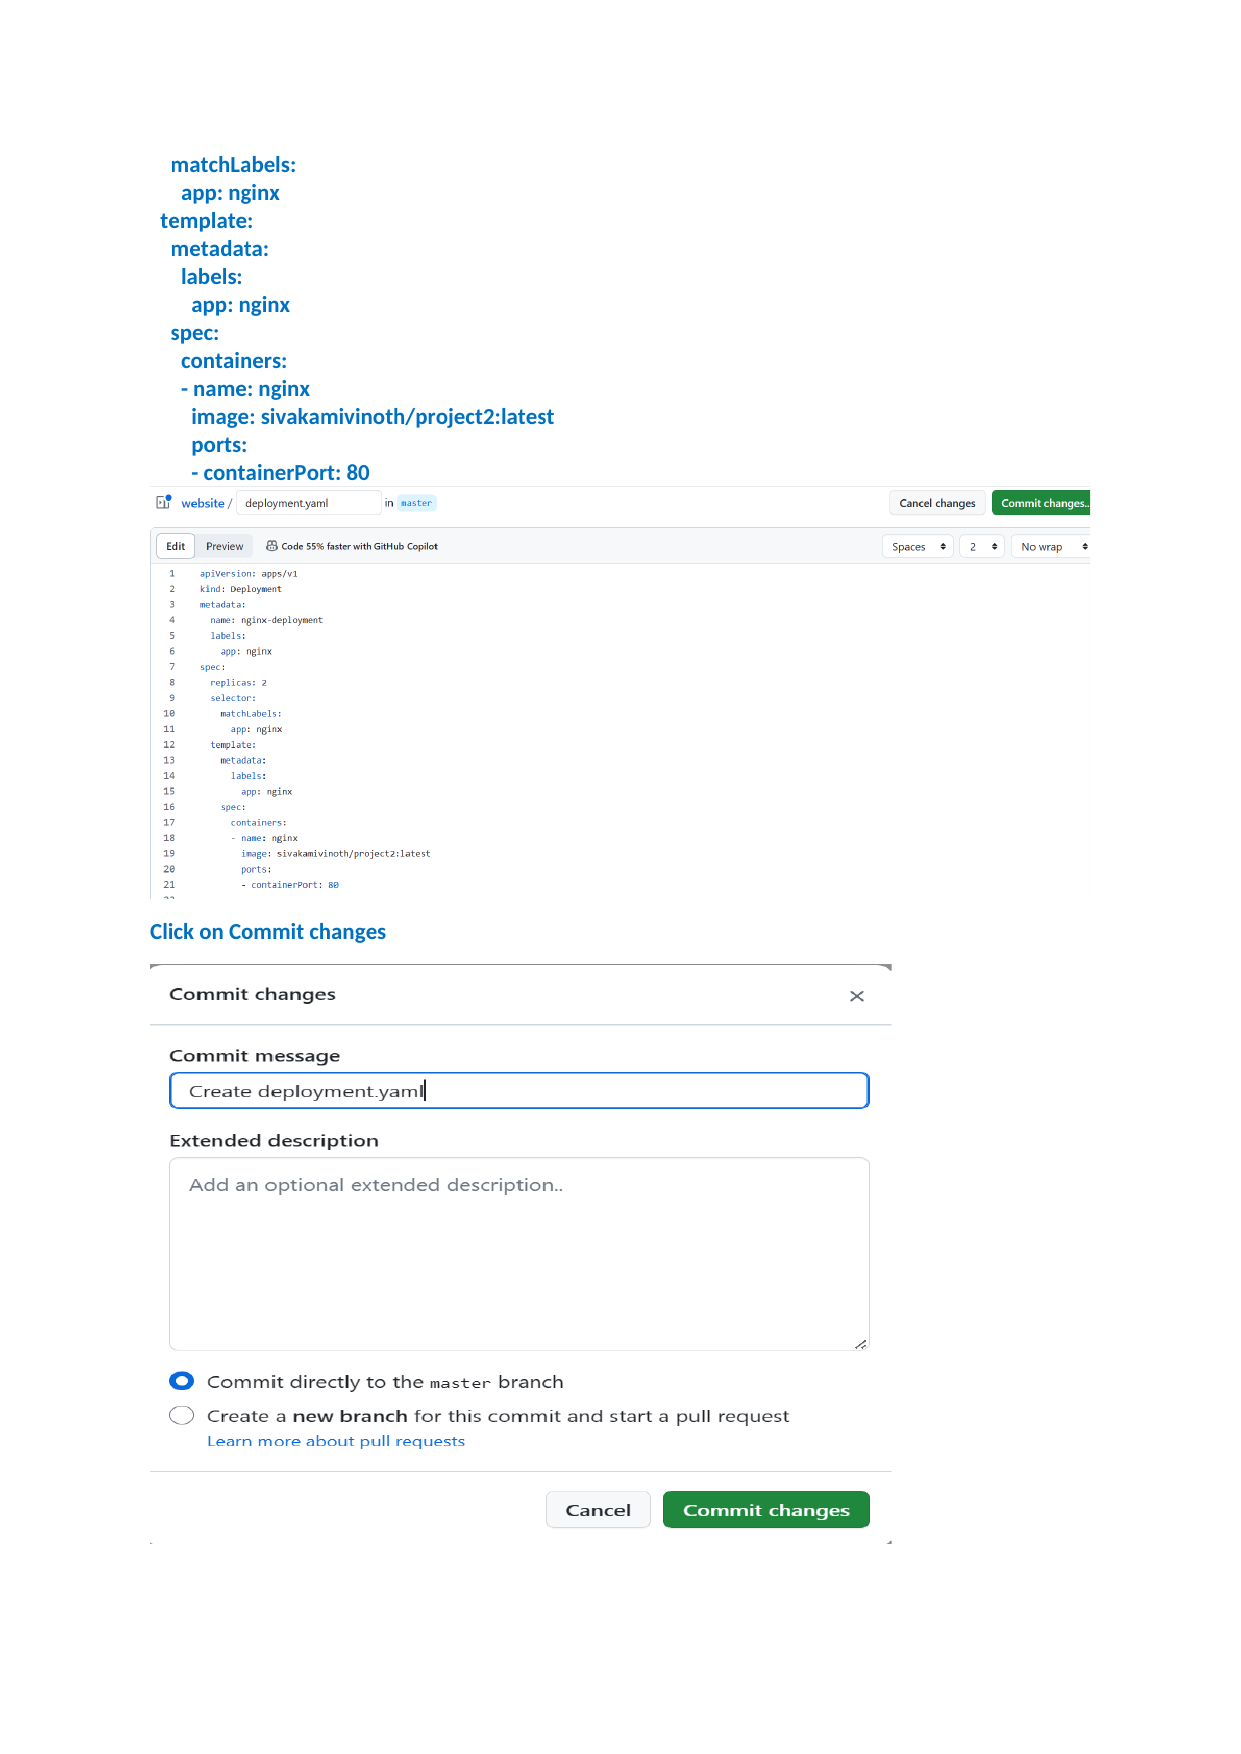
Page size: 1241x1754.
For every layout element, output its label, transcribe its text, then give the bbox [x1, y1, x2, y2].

text containers: [150, 346, 1090, 374]
text matchLabels: [150, 150, 1090, 178]
text Click on Commit changes [150, 917, 1090, 945]
text image: sivakamivinoth/project2:latest [150, 402, 1090, 430]
text - name: nginx [150, 374, 1090, 402]
text app: nginx [150, 290, 1090, 318]
picture [150, 964, 892, 1544]
text ports: [150, 430, 1090, 458]
text app: nginx [150, 178, 1090, 206]
text spec: [150, 318, 1090, 346]
picture [150, 486, 1091, 899]
text template: [150, 206, 1090, 234]
text labels: [150, 262, 1090, 290]
text - containerPort: 80 [150, 458, 1090, 486]
text metadata: [150, 234, 1090, 262]
